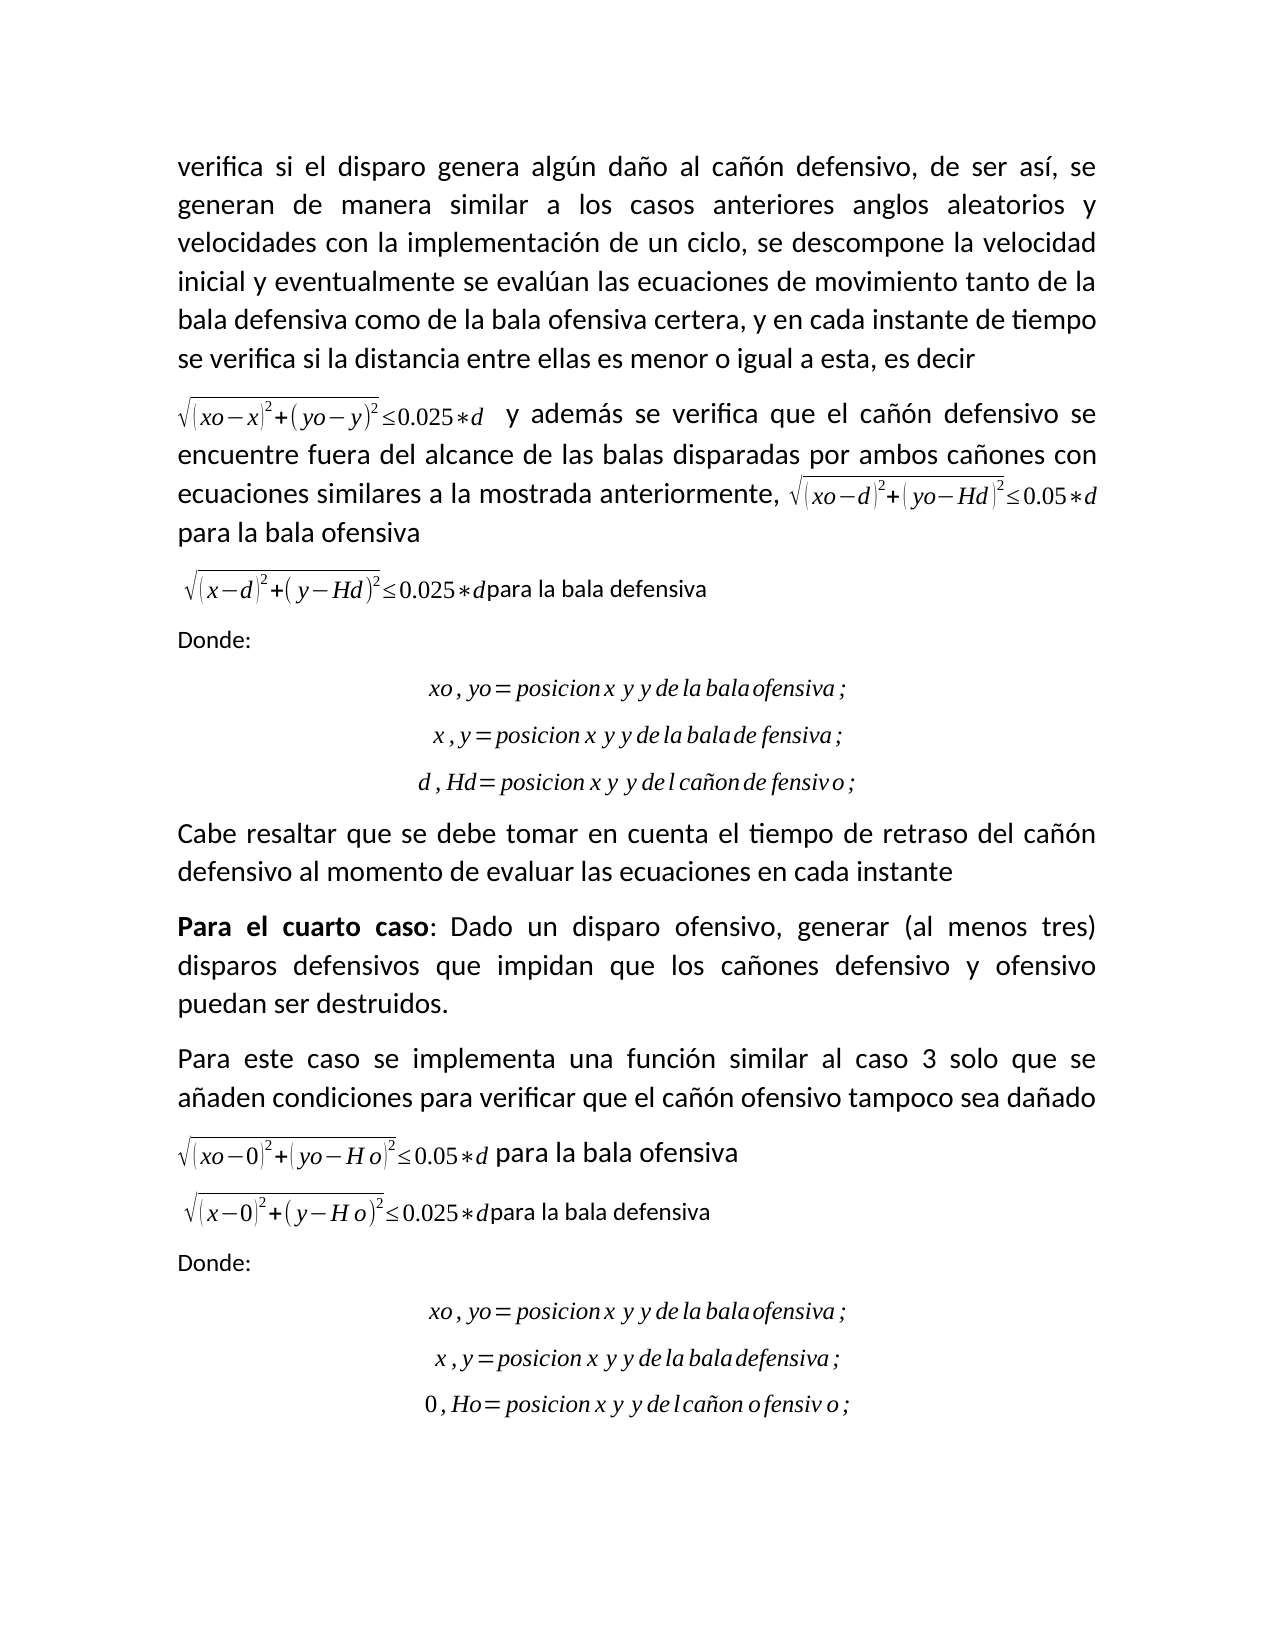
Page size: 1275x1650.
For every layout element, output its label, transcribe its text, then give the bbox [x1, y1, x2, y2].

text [177, 148, 1098, 375]
text para la bala defensiva [177, 569, 1098, 605]
text para la bala defensiva [177, 1192, 1098, 1228]
text Donde: [177, 1248, 1098, 1278]
text y además se verifica que el cañón defensivo se encuentre fuera del alcance de las balas disparadas por ambos cañones con ecuaciones similares a la mostrada anteriormente, para la bala ofensiva [177, 395, 1098, 549]
text Para el cuarto caso: Dado un disparo ofensivo, generar (al menos tres) disparos defensivos que impidan que los cañones defensivo y ofensivo puedan ser destruidos. [177, 908, 1098, 1021]
text Donde: [177, 625, 1098, 655]
text Cabe resaltar que se debe tomar en cuenta el tiempo de retraso del cañón defensivo al momento de evaluar las ecuaciones en cada instante [177, 815, 1098, 889]
text Para este caso se implementa una función similar al caso 3 solo que se añaden condiciones para verificar que el cañón ofensivo tampoco sea dañado [177, 1040, 1098, 1114]
text para la bala ofensiva [177, 1134, 1098, 1172]
